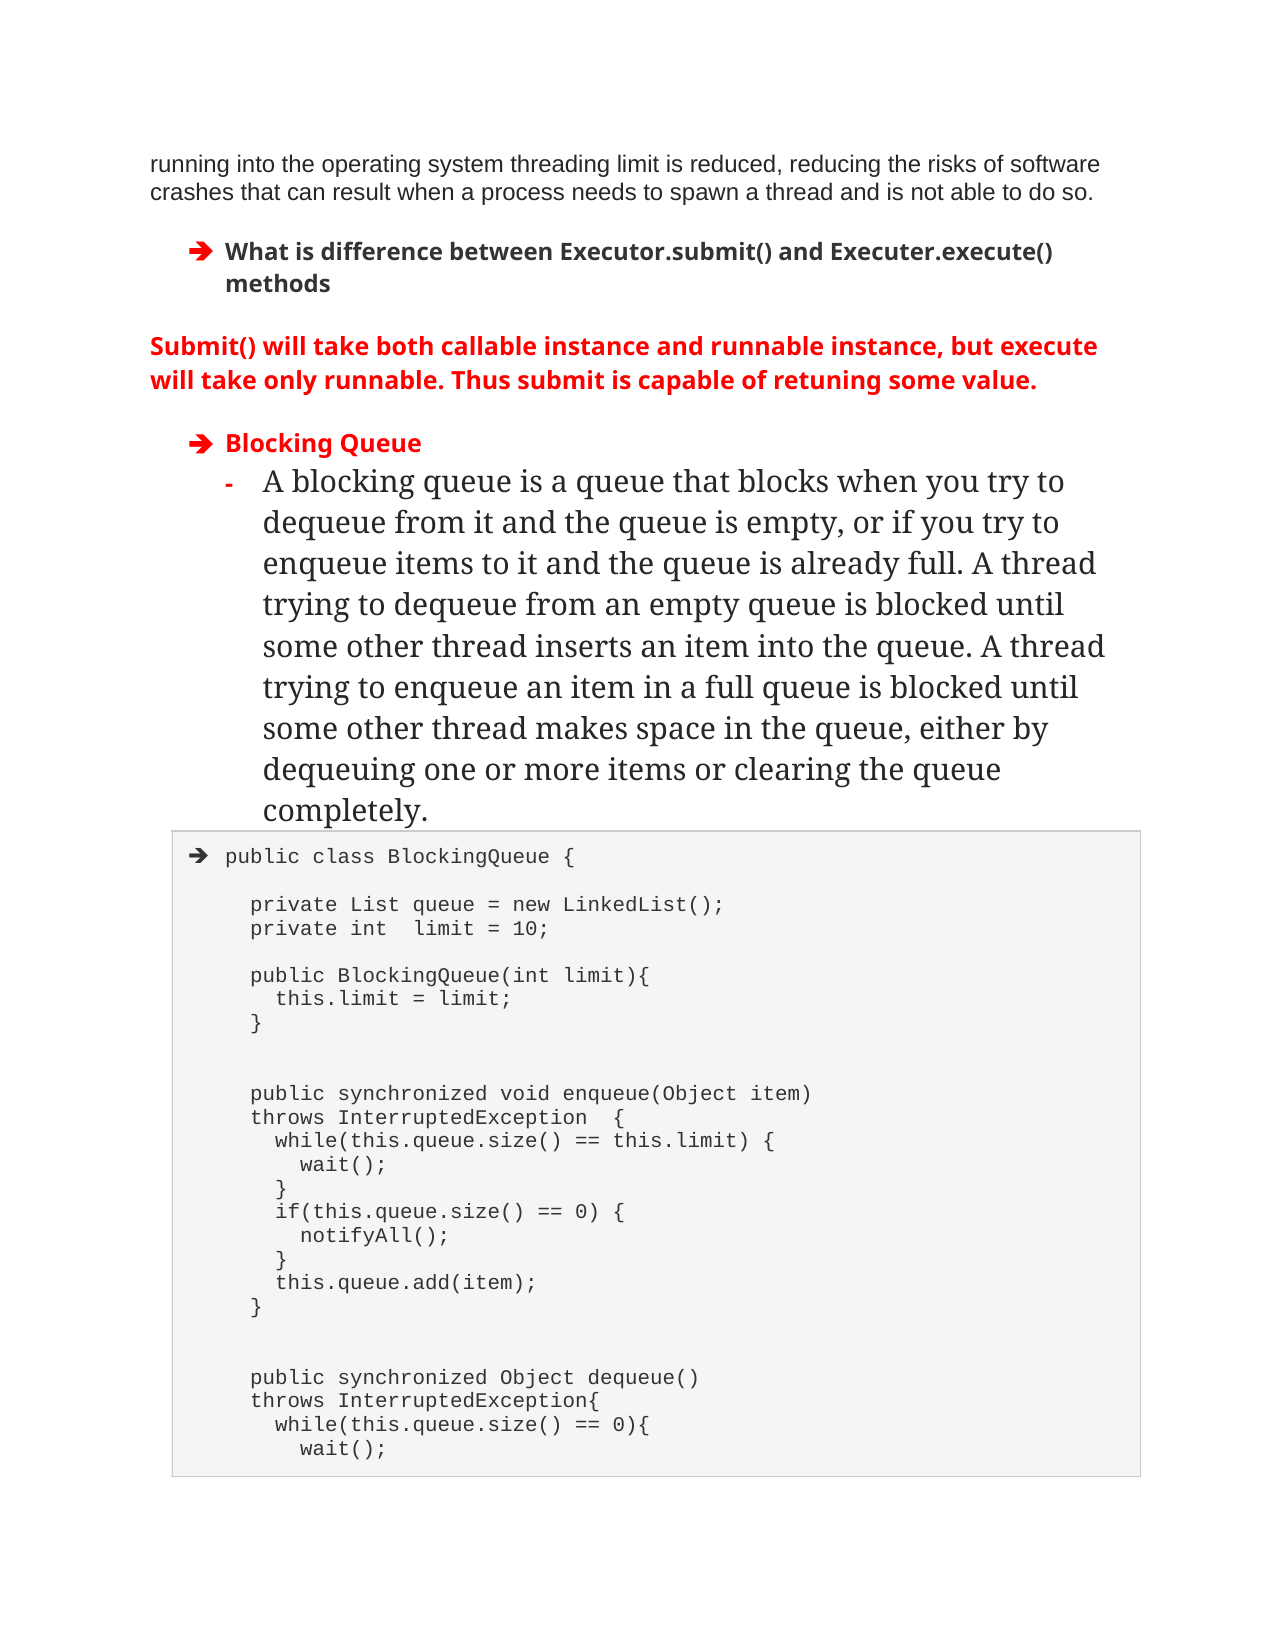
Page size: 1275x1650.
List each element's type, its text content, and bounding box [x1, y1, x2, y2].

list A blocking queue is a queue that blocks when you try to dequeue from it and the queue is empty, or if you try to enqueue items to it and the queue is already full. A thread trying to dequeue from an empty queue is blocked until some other thread inserts an item into the queue. A thread trying to enqueue an item in a full queue is blocked until some other thread makes space in the queue, either by dequeuing one or more items or clearing the queue completely. [225, 460, 1125, 830]
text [150, 150, 1125, 205]
list What is difference between Executor.submit() and Executer.execute() methods [331, 234, 1125, 299]
text Submit() will take both callable instance and runnable instance, but execute will take only runnable. Thus submit is capable of retuning some value. [150, 329, 1125, 397]
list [173, 832, 1140, 1476]
list Blocking Queue [187, 426, 1125, 460]
